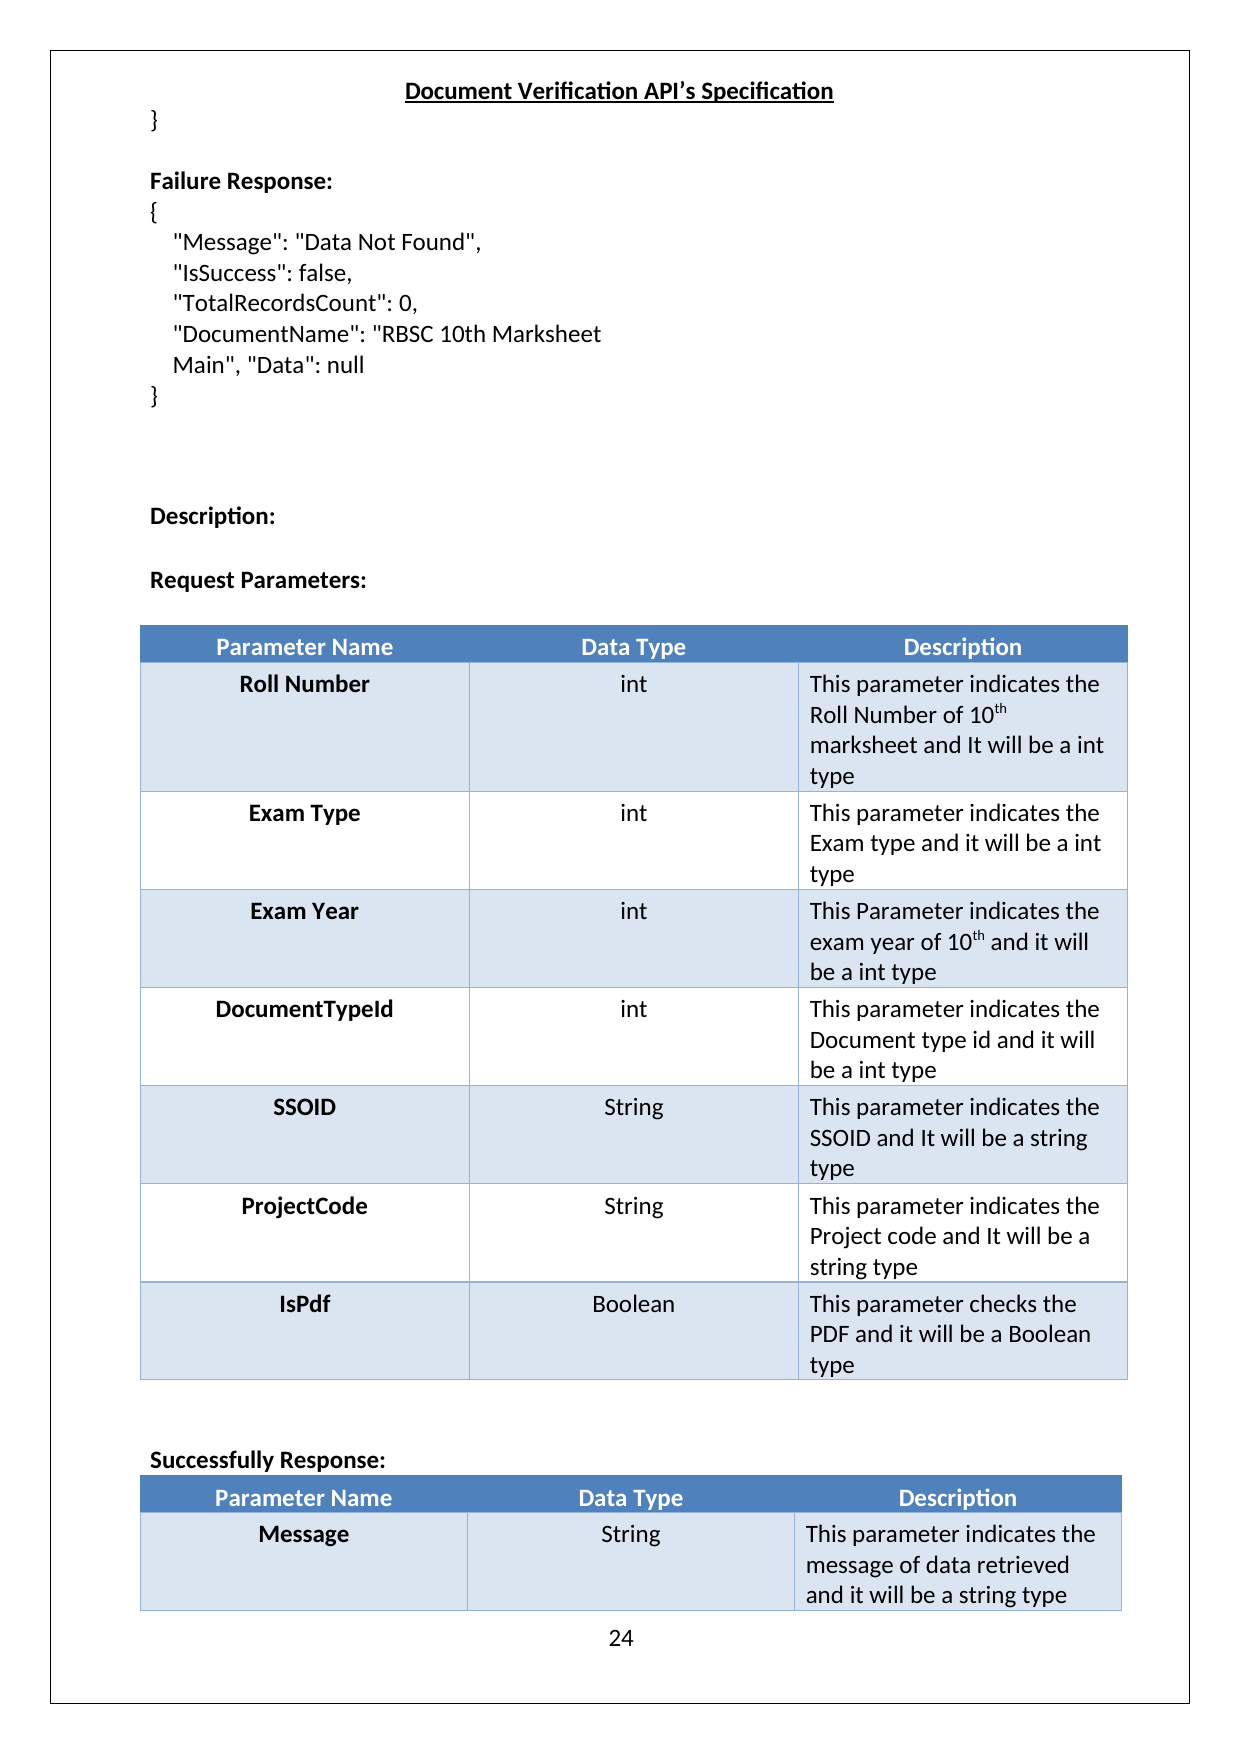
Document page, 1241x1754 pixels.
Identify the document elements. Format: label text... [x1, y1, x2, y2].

table_cell This parameter indicates the Roll Number of 10th marksheet and It will be a int type [799, 663, 1127, 791]
table_cell Boolean [470, 1283, 798, 1379]
table_cell ProjectCode [141, 1184, 469, 1281]
table_header Description [799, 626, 1127, 662]
table_cell Message [141, 1513, 467, 1610]
table_cell Roll Number [141, 663, 469, 791]
table_cell IsPdf [141, 1283, 469, 1379]
table_cell Exam Type [141, 792, 469, 889]
table_cell int [470, 663, 798, 791]
table_header Parameter Name [141, 626, 469, 662]
table_cell String [468, 1513, 794, 1610]
subtitle Description: [150, 500, 1121, 530]
table_cell String [470, 1184, 798, 1281]
table_cell This Parameter indicates the exam year of 10th and it will be a int type [799, 890, 1127, 987]
table_cell int [470, 988, 798, 1085]
table_cell This parameter indicates the SSOID and It will be a string type [799, 1086, 1127, 1183]
table_header Data Type [470, 626, 798, 662]
table_cell int [470, 890, 798, 987]
text } [150, 380, 1121, 410]
table_header Parameter Name [141, 1476, 467, 1512]
text { [150, 196, 1121, 226]
table_header Data Type [468, 1476, 794, 1512]
table_cell This parameter indicates the Exam type and it will be a int type [799, 792, 1127, 889]
table_cell This parameter indicates the Project code and It will be a string type [799, 1184, 1127, 1281]
subtitle Request Parameters: [150, 564, 1121, 594]
table_cell Exam Year [141, 890, 469, 987]
table_cell This parameter indicates the Document type id and it will be a int type [799, 988, 1127, 1085]
table_cell This parameter indicates the message of data retrieved and it will be a string type [795, 1513, 1121, 1610]
text "DocumentName": "RBSC 10th Marksheet Main", "Data": null [172, 318, 675, 379]
table_header Description [795, 1476, 1121, 1512]
table_cell DocumentTypeId [141, 988, 469, 1085]
table_cell This parameter checks the PDF and it will be a Boolean type [799, 1283, 1127, 1379]
subtitle Successfully Response: [150, 1445, 1121, 1475]
text } [150, 104, 1121, 135]
text "Message": "Data Not Found", "IsSuccess": false, "TotalRecordsCount": 0, [172, 226, 482, 318]
table_cell int [470, 792, 798, 889]
table_cell SSOID [141, 1086, 469, 1183]
table_cell String [470, 1086, 798, 1183]
subtitle Failure Response: [150, 165, 1121, 196]
